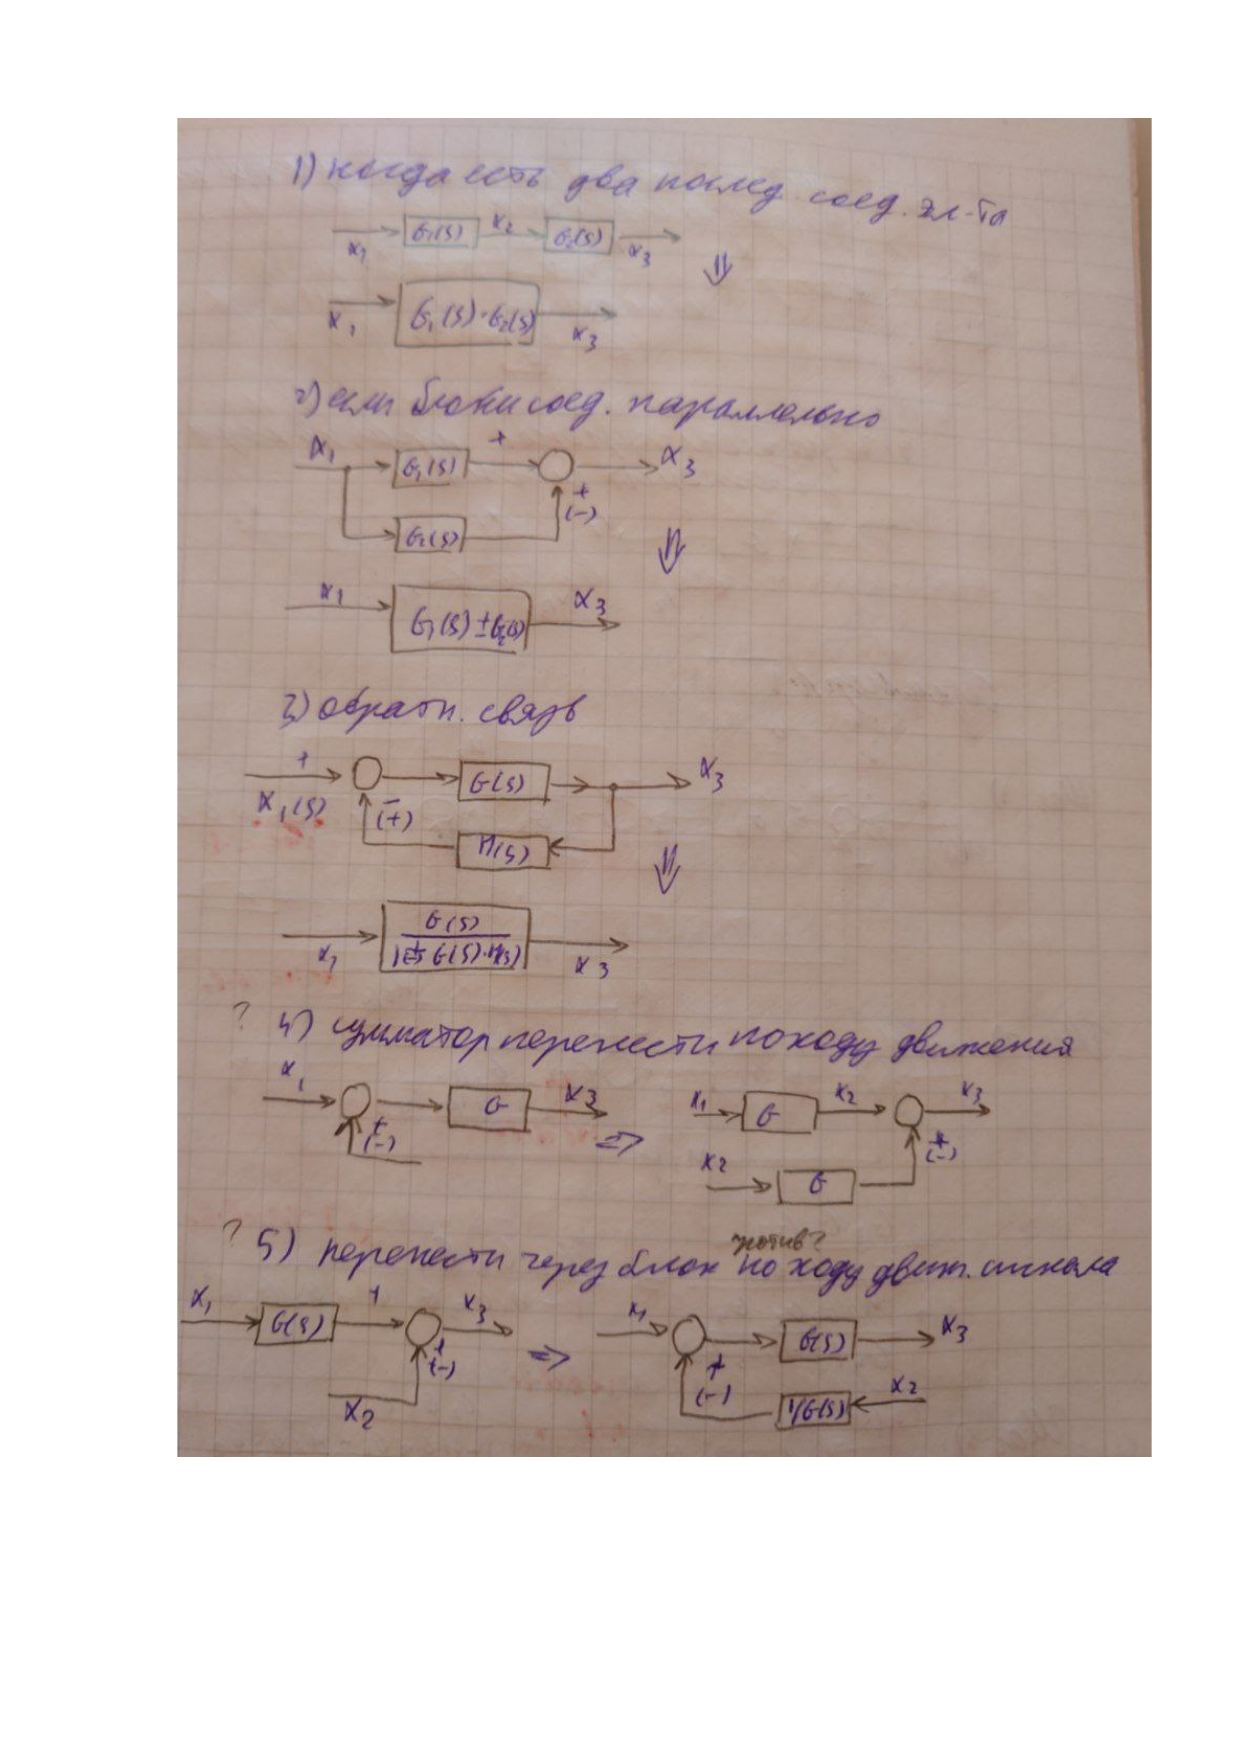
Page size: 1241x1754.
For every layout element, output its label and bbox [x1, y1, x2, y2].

picture [177, 118, 1152, 1457]
